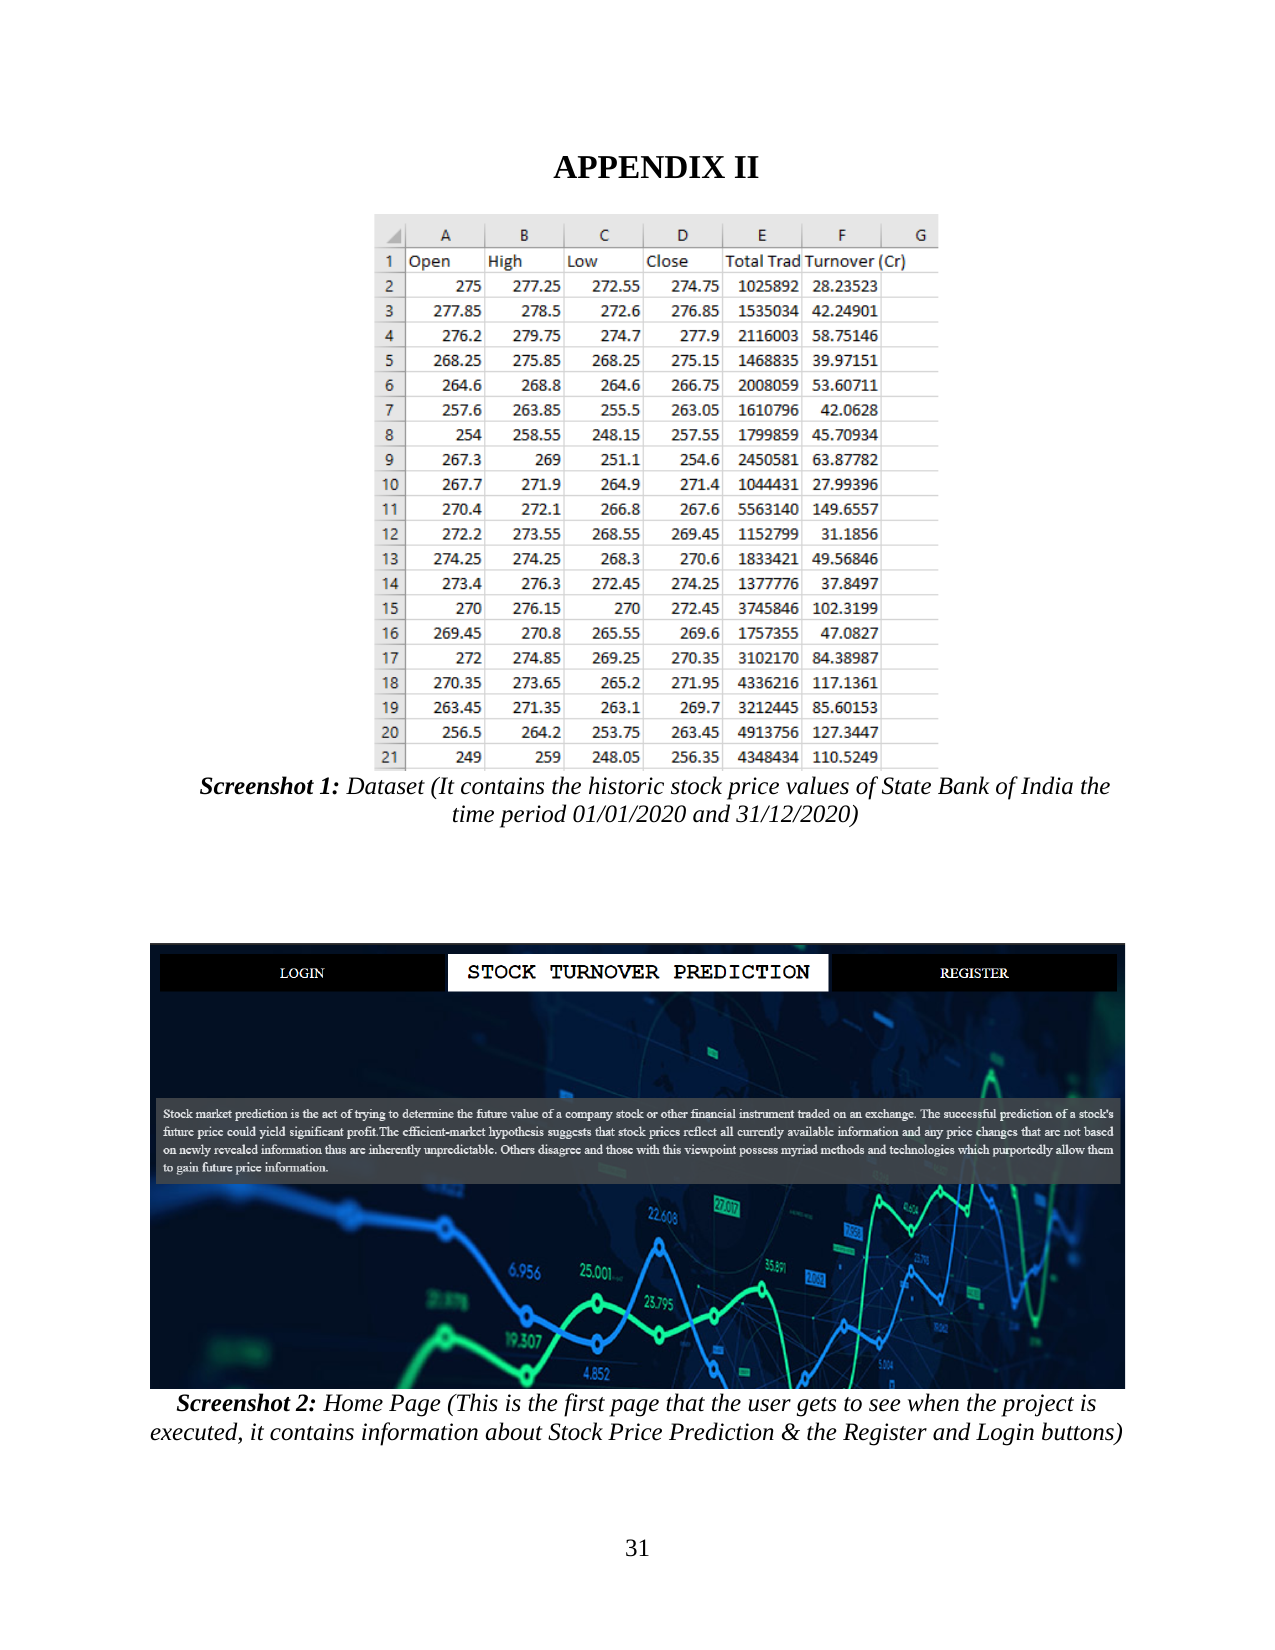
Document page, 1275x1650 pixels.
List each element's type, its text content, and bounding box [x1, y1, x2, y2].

text APPENDIX II [185, 148, 1127, 186]
picture [374, 214, 939, 771]
text Screenshot 2: Home Page (This is the first page that the user gets to see when the project is executed, it contains information about Stock Price Prediction & the Register and Login buttons) [148, 1388, 1127, 1446]
text Screenshot 1: Dataset (It contains the historic stock price values of State Bank of India the time period 01/01/2020 and 31/12/2020) [185, 771, 1127, 828]
picture [150, 943, 1125, 1389]
